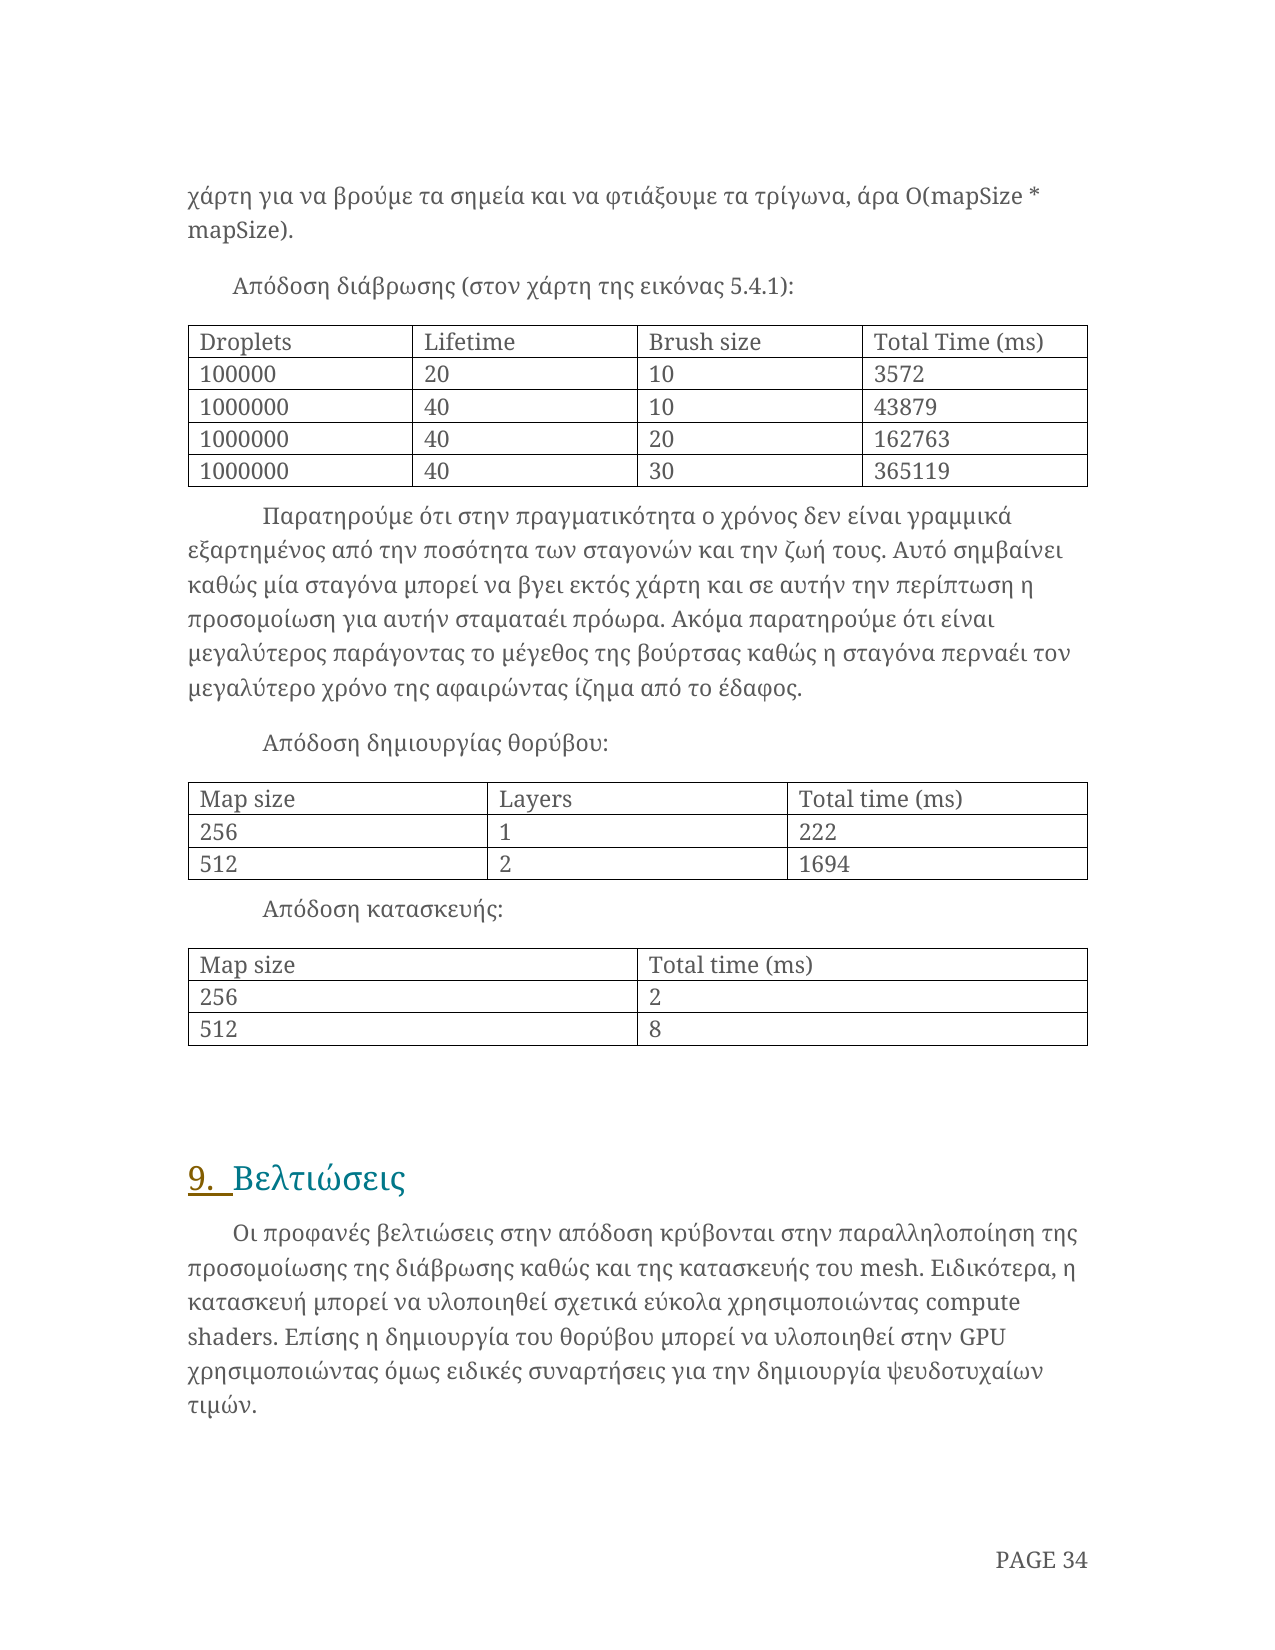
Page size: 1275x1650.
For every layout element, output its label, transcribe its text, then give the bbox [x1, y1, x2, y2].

table_cell 162763 [863, 423, 1087, 454]
table_header Brush size [638, 326, 862, 357]
table_cell 40 [413, 423, 637, 454]
table_header Layers [488, 783, 787, 814]
table_cell 8 [638, 1013, 1087, 1044]
table_header Total time (ms) [638, 949, 1087, 980]
table_cell 1000000 [189, 423, 412, 454]
table_cell 1694 [788, 848, 1087, 879]
text Απόδοση διάβρωσης (στον χάρτη της εικόνας 5.4.1): [187, 269, 1087, 301]
table_header Map size [189, 783, 487, 814]
table_cell 1000000 [189, 390, 412, 422]
table_cell 43879 [863, 390, 1087, 422]
table_cell 512 [189, 1013, 637, 1044]
table_header Total time (ms) [788, 783, 1087, 814]
table_cell 30 [638, 455, 862, 486]
table_cell 40 [413, 390, 637, 422]
table_cell 20 [638, 423, 862, 454]
subtitle Βελτιώσεις [187, 1155, 1087, 1200]
text Απόδοση κατασκευής: [187, 892, 1087, 924]
table_cell 512 [189, 848, 487, 879]
table_cell 2 [638, 981, 1087, 1012]
table_header Total Time (ms) [863, 326, 1087, 357]
text Απόδοση δημιουργίας θορύβου: [187, 727, 1087, 758]
table_cell 3572 [863, 358, 1087, 389]
table_cell 20 [413, 358, 637, 389]
table_header Droplets [189, 326, 412, 357]
table_header Lifetime [413, 326, 637, 357]
table_cell 222 [788, 815, 1087, 847]
text Παρατηρούμε ότι στην πραγματικότητα ο χρόνος δεν είναι γραμμικά εξαρτημένος από την ποσότητα των σταγονών και την ζωή τους. Αυτό σημβαίνει καθώς μία σταγόνα μπορεί να βγει εκτός χάρτη και σε αυτήν την περίπτωση η προσομοίωση για αυτήν σταματαέι πρόωρα. Ακόμα παρατηρούμε ότι είναι μεγαλύτερος παράγοντας το μέγεθος της βούρτσας καθώς η σταγόνα περναέι τον μεγαλύτερο χρόνο της αφαιρώντας ίζημα από το έδαφος. [187, 500, 1087, 703]
table_cell 2 [488, 848, 787, 879]
text Οι προφανές βελτιώσεις στην απόδοση κρύβονται στην παραλληλοποίηση της προσομοίωσης της διάβρωσης καθώς και της κατασκευής του mesh. Ειδικότερα, η κατασκευή μπορεί να υλοποιηθεί σχετικά εύκολα χρησιμοποιώντας compute shaders. Επίσης η δημιουργία του θορύβου μπορεί να υλοποιηθεί στην GPU χρησιμοποιώντας όμως ειδικές συναρτήσεις για την δημιουργία ψευδοτυχαίων τιμών. [187, 1217, 1087, 1421]
table_cell 1000000 [189, 455, 412, 486]
table_cell 100000 [189, 358, 412, 389]
table_header Map size [189, 949, 637, 980]
table_cell 1 [488, 815, 787, 847]
table_cell 365119 [863, 455, 1087, 486]
table_cell 256 [189, 815, 487, 847]
table_cell 10 [638, 358, 862, 389]
table_cell 40 [413, 455, 637, 486]
table_cell 256 [189, 981, 637, 1012]
table_cell 10 [638, 390, 862, 422]
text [187, 180, 1087, 246]
